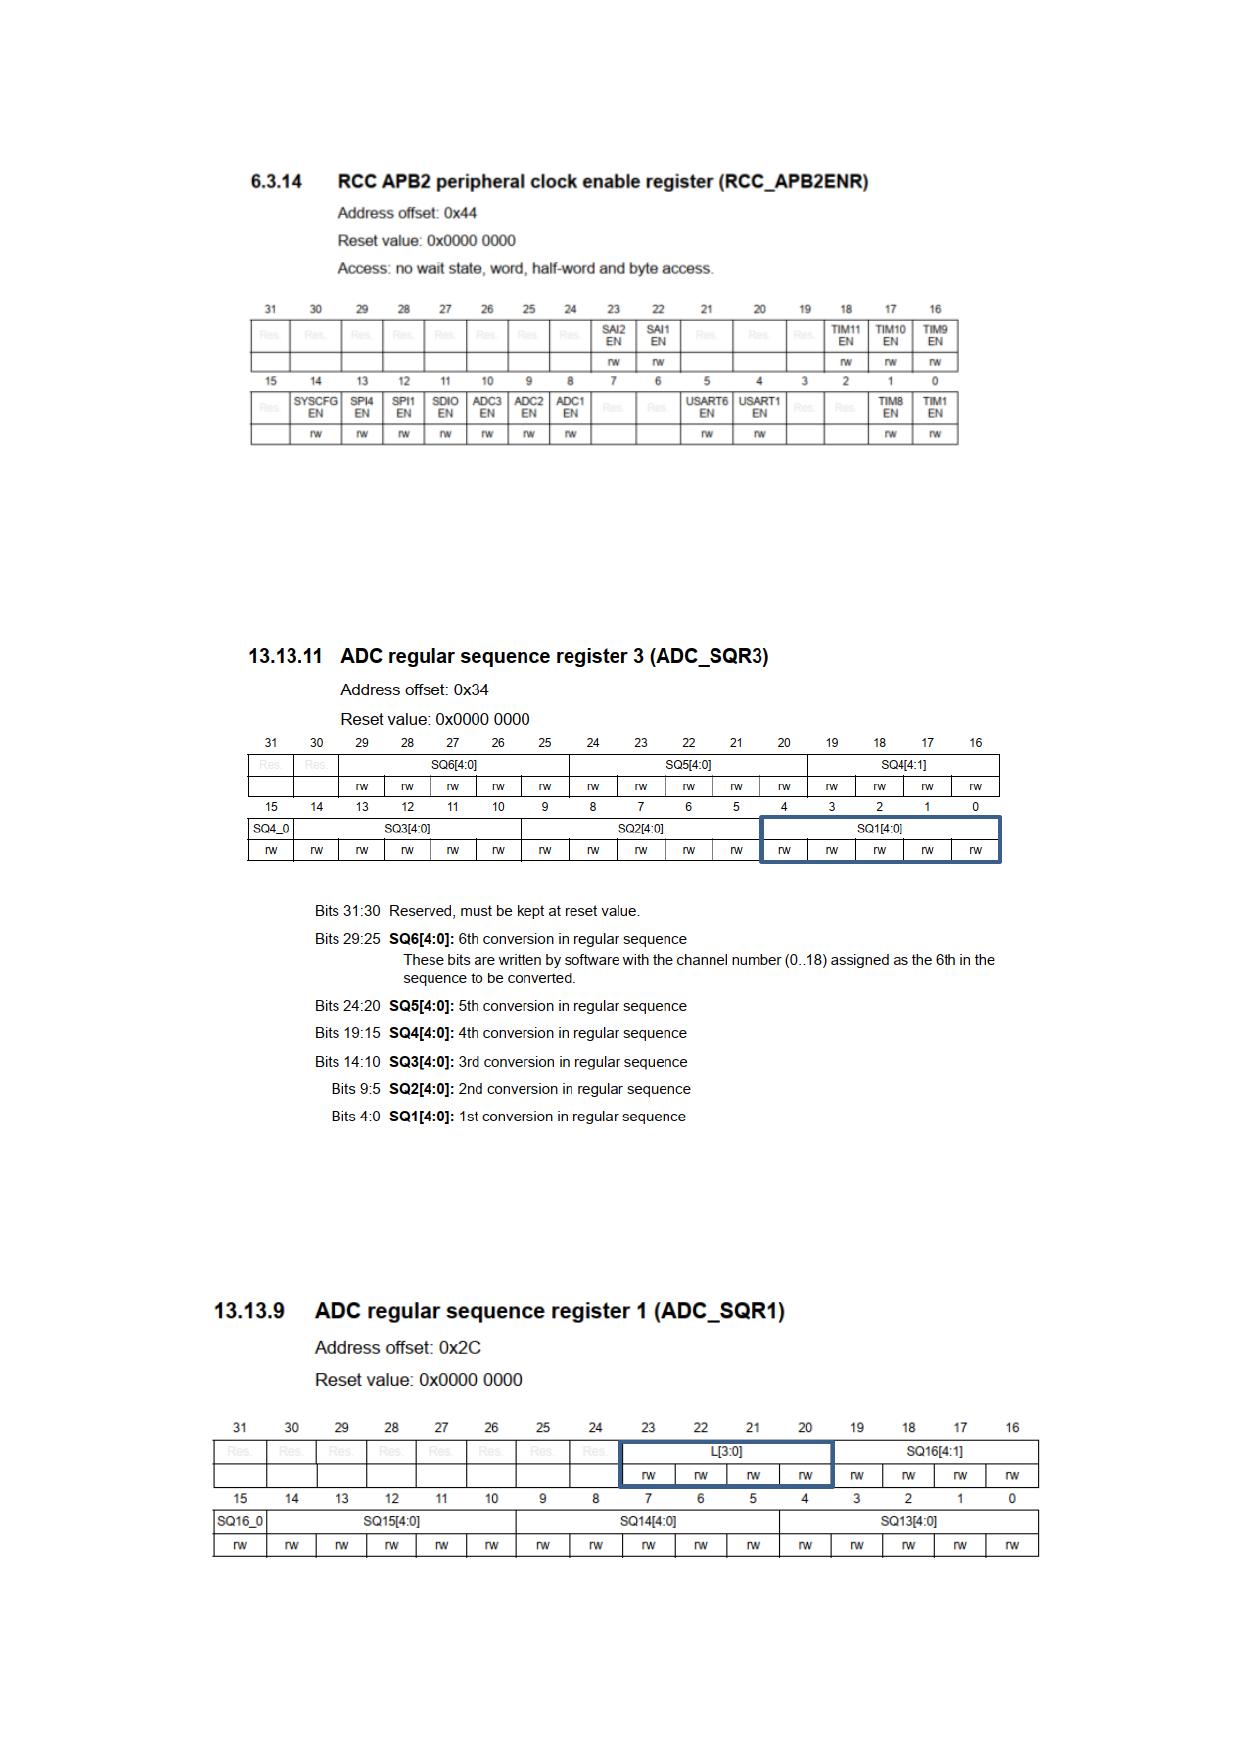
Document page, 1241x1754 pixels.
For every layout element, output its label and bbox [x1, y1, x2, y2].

picture [224, 150, 1017, 490]
picture [239, 638, 1001, 1142]
picture [764, 819, 998, 860]
picture [175, 1289, 1065, 1585]
